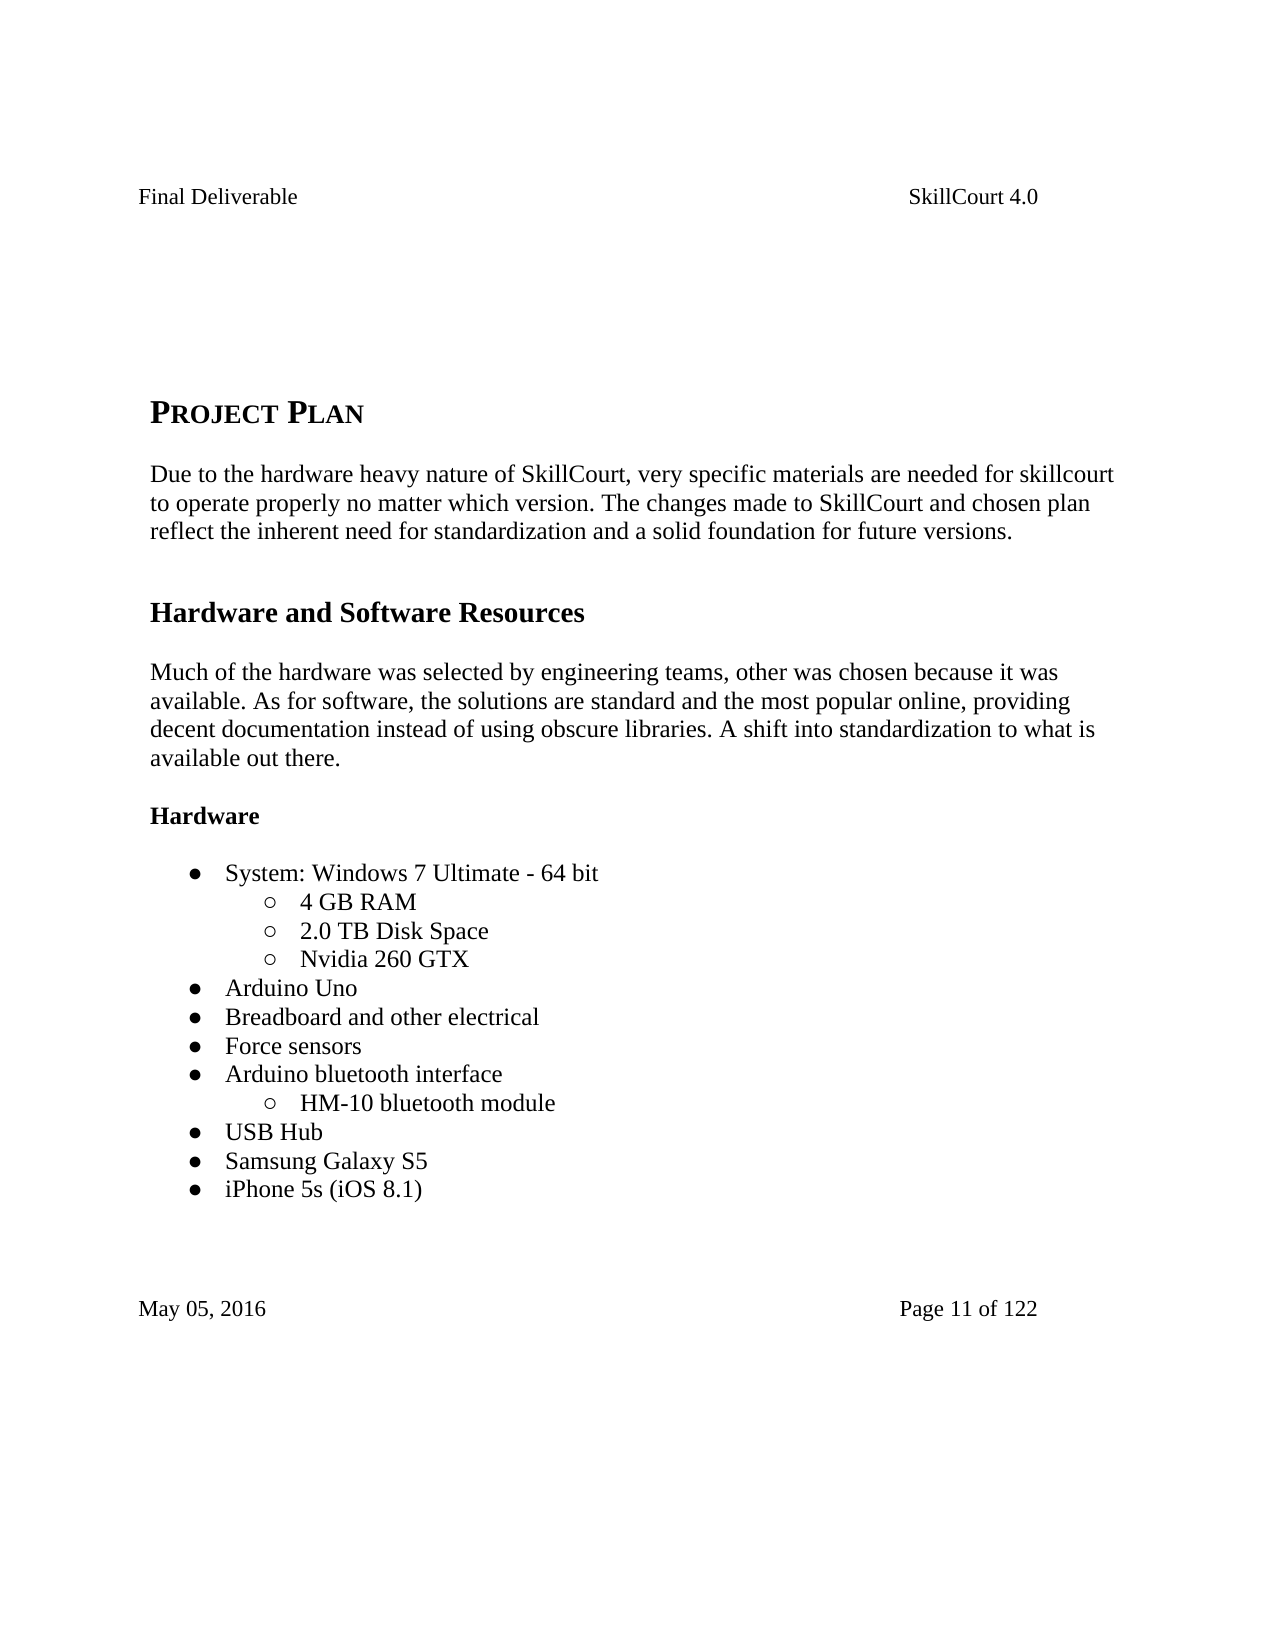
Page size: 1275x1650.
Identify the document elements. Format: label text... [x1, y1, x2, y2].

text Much of the hardware was selected by engineering teams, other was chosen because it was available. As for software, the solutions are standard and the most popular online, providing decent documentation instead of using obscure libraries. A shift into standardization to what is available out there. [150, 657, 1125, 772]
list USB Hub [187, 1117, 1125, 1146]
list Samsung Galaxy S5 [187, 1146, 1125, 1174]
list System: Windows 7 Ultimate - 64 bit [187, 858, 1125, 887]
list 2.0 TB Disk Space [262, 916, 1125, 944]
list Force sensors [187, 1031, 1125, 1059]
list HM-10 bluetooth module [262, 1088, 1125, 1117]
list Breadboard and other electrical [187, 1002, 1125, 1031]
list Arduino Uno [187, 973, 1125, 1002]
text Due to the hardware heavy nature of SkillCourt, very specific materials are needed for skillcourt to operate properly no matter which version. The changes made to SkillCourt and chosen plan reflect the inherent need for standardization and a solid foundation for future versions. [150, 459, 1125, 545]
subtitle Project Plan [150, 392, 1125, 430]
list Arduino bluetooth interface [187, 1059, 1125, 1088]
list Nvidia 260 GTX [262, 944, 1125, 973]
text Hardware [150, 801, 1125, 829]
subtitle Hardware and Software Resources [150, 595, 1125, 628]
list 4 GB RAM [262, 887, 1125, 916]
list iPhone 5s (iOS 8.1) [187, 1174, 1125, 1203]
